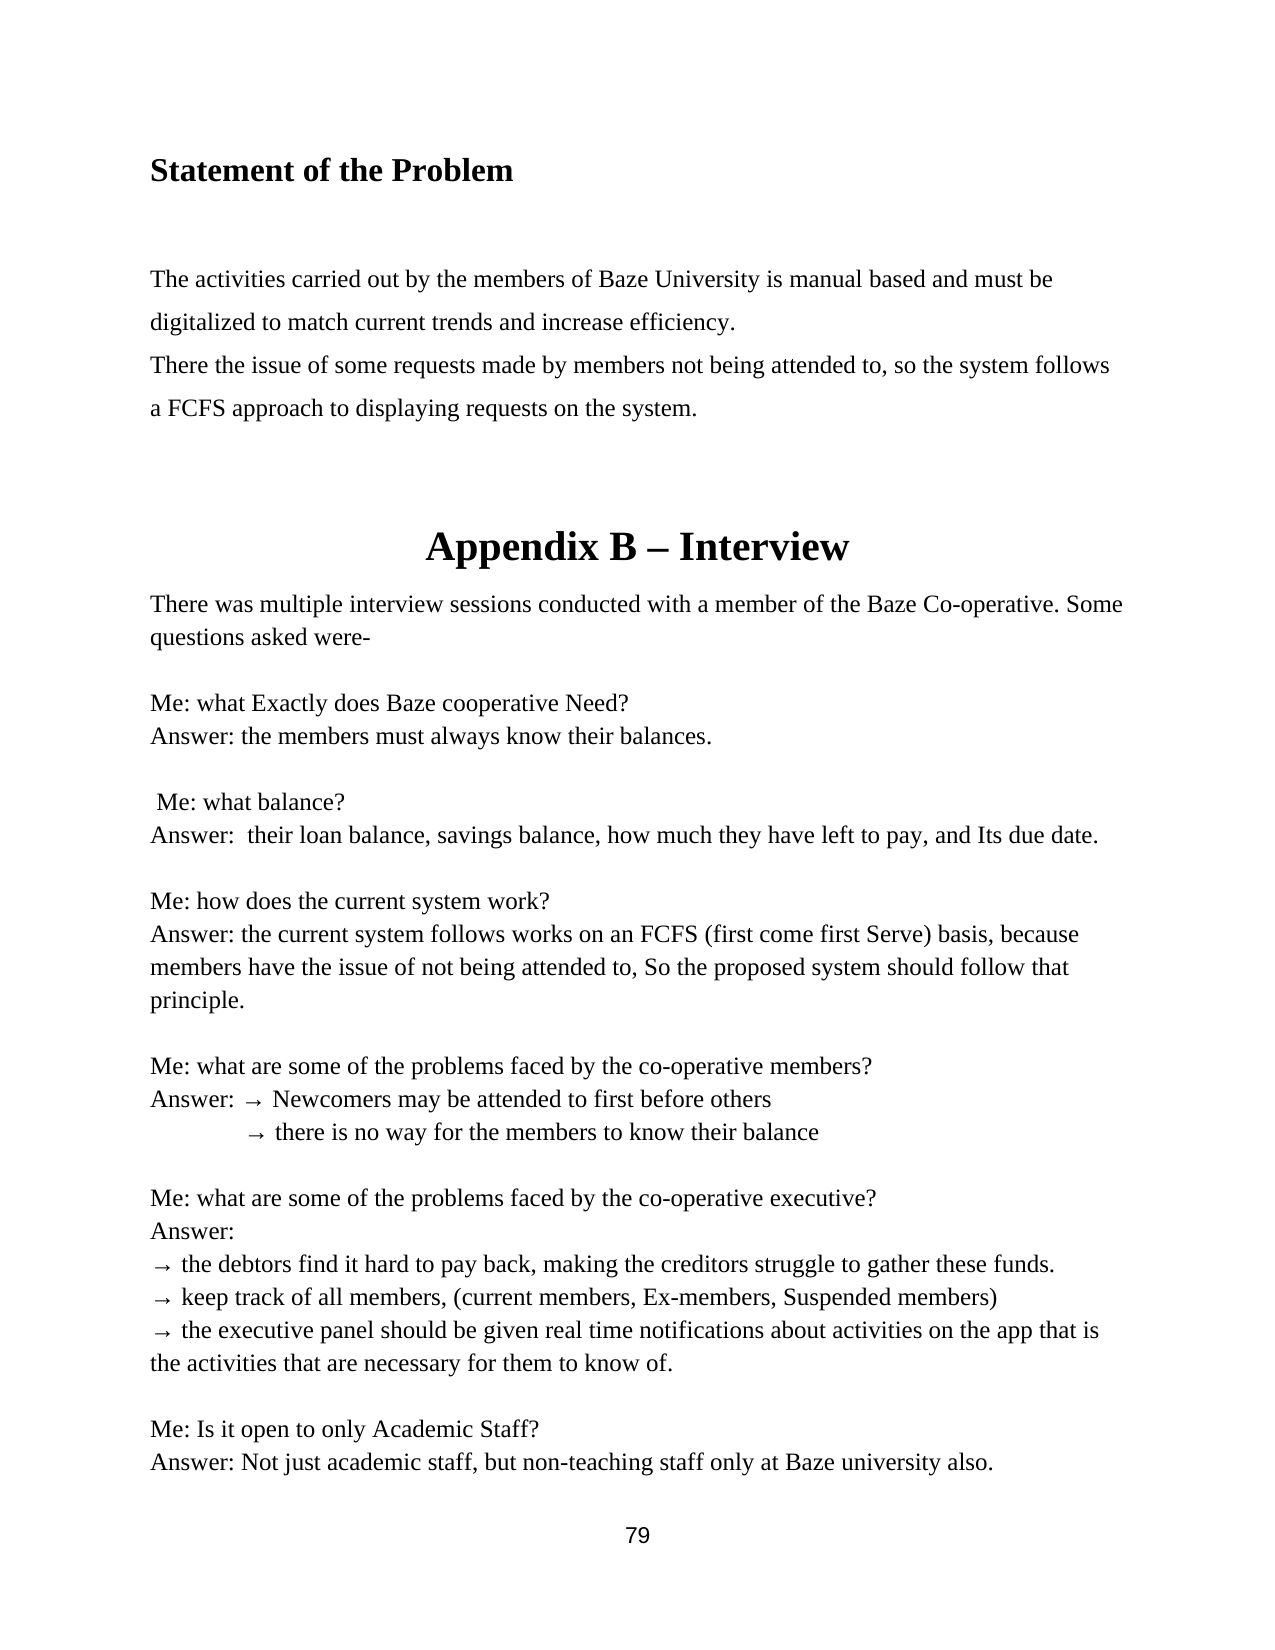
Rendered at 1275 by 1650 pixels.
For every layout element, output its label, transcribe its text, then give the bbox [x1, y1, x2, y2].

text Answer: → Newcomers may be attended to first before others [150, 1084, 1125, 1113]
subtitle Appendix B – Interview [150, 521, 1125, 569]
text Answer: the members must always know their balances. [150, 721, 1125, 750]
text The activities carried out by the members of Baze University is manual based and must be digitalized to match current trends and increase efficiency. [150, 264, 1125, 336]
text → the executive panel should be given real time notifications about activities on the app that is the activities that are necessary for them to know of. [150, 1315, 1125, 1377]
text Me: how does the current system work? [150, 886, 1125, 915]
text Me: what are some of the problems faced by the co-operative members? [150, 1051, 1125, 1080]
text Answer: the current system follows works on an FCFS (first come first Serve) basis, because members have the issue of not being attended to, So the proposed system should follow that principle. [150, 919, 1125, 1014]
subtitle Statement of the Problem [150, 150, 1125, 188]
text Answer: their loan balance, savings balance, how much they have left to pay, and Its due date. [150, 820, 1125, 849]
text → the debtors find it hard to pay back, making the creditors struggle to gather these funds. [150, 1249, 1125, 1278]
text There was multiple interview sessions conducted with a member of the Baze Co-operative. Some questions asked were- [150, 589, 1125, 651]
text Me: what balance? [150, 787, 1125, 816]
text → there is no way for the members to know their balance [225, 1117, 1125, 1146]
text There the issue of some requests made by members not being attended to, so the system follows a FCFS approach to displaying requests on the system. [150, 350, 1125, 422]
text Answer: Not just academic staff, but non-teaching staff only at Baze university also. [150, 1447, 1125, 1476]
text Me: what are some of the problems faced by the co-operative executive? [150, 1183, 1125, 1212]
text → keep track of all members, (current members, Ex-members, Suspended members) [150, 1282, 1125, 1311]
text Me: Is it open to only Academic Staff? [150, 1414, 1125, 1443]
text Answer: [150, 1216, 1125, 1245]
text Me: what Exactly does Baze cooperative Need? [150, 688, 1125, 717]
